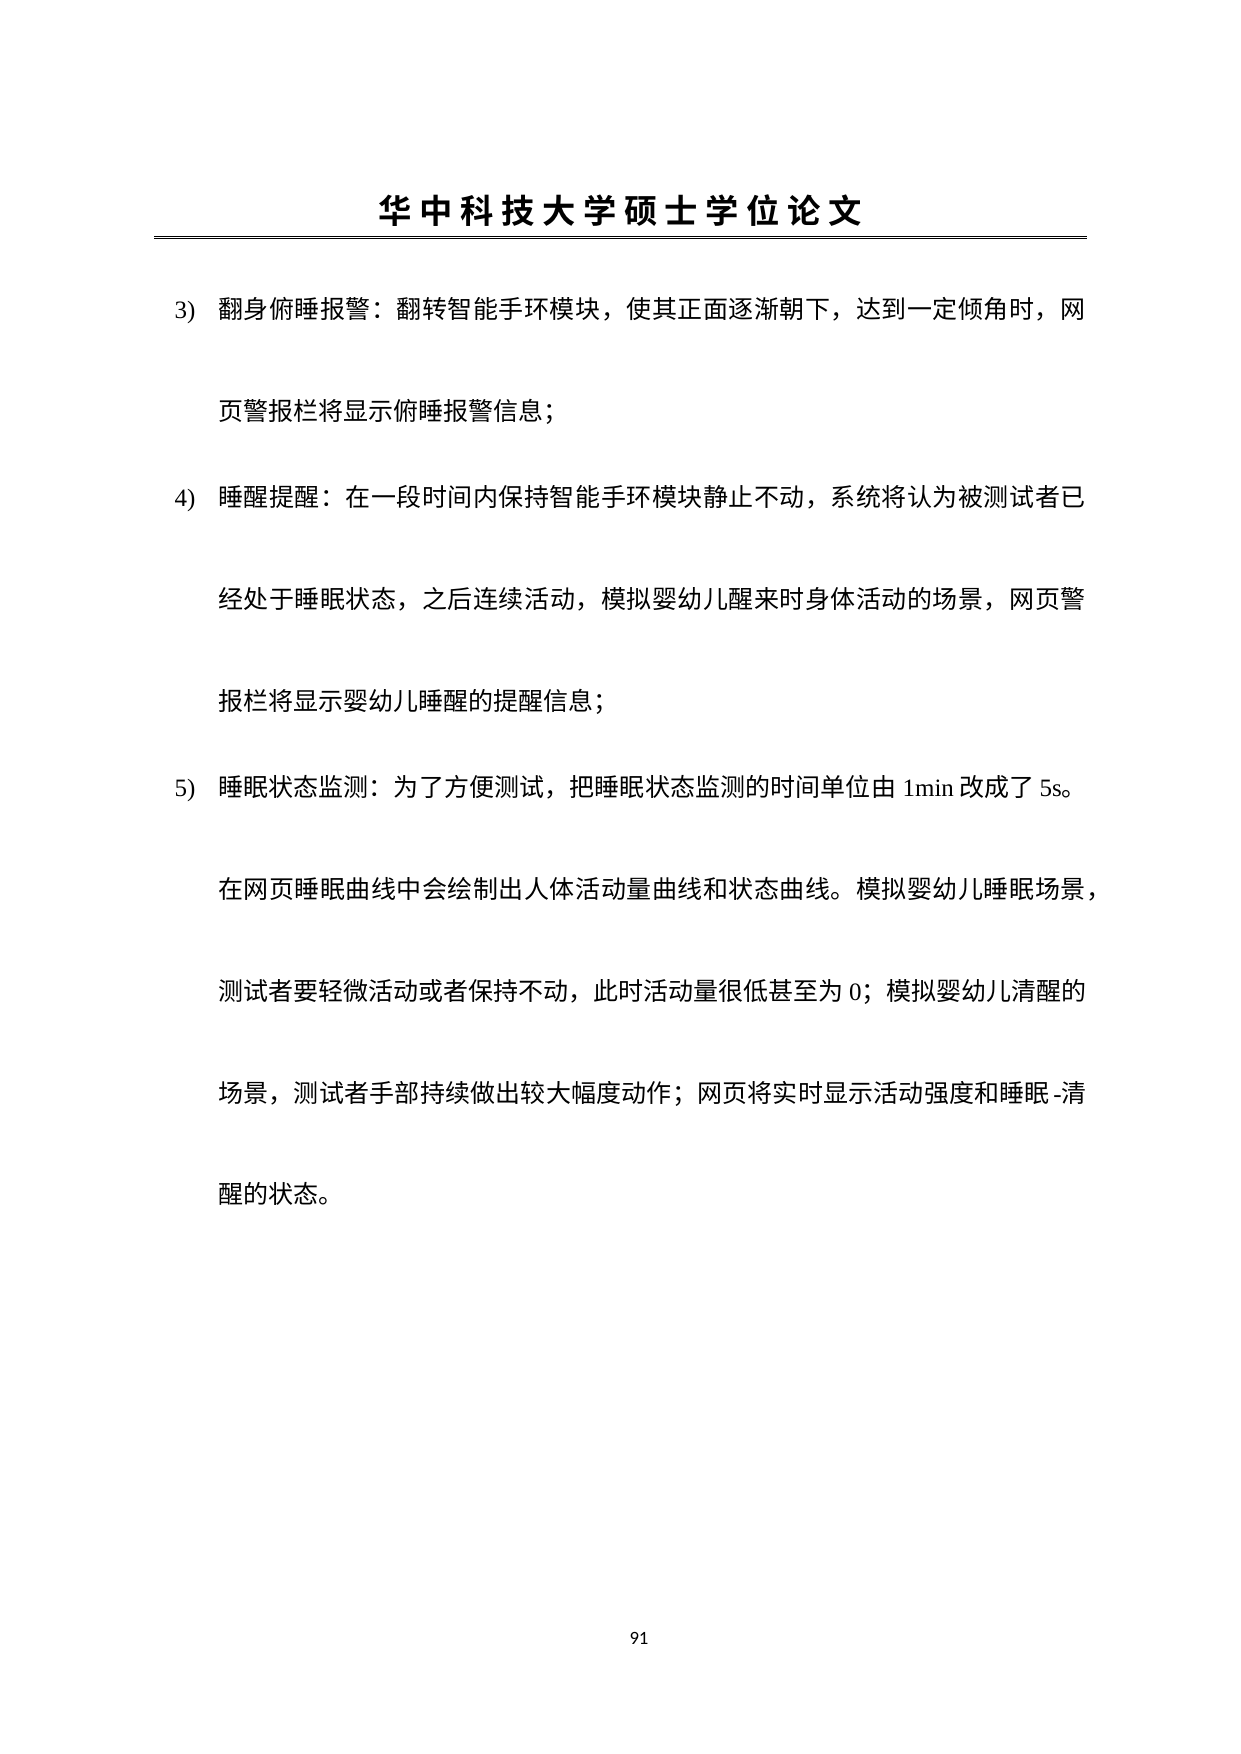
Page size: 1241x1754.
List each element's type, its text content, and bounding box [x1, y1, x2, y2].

list 睡眠状态监测：为了方便测试，把睡眠状态监测的时间单位由1min改成了5s。在网页睡眠曲线中会绘制出人体活动量曲线和状态曲线。模拟婴幼儿睡眠场景，测试者要轻微活动或者保持不动，此时活动量很低甚至为0；模拟婴幼儿清醒的场景，测试者手部持续做出较大幅度动作；网页将实时显示活动强度和睡眠-清醒的状态。 [174, 752, 1087, 1227]
list 睡醒提醒：在一段时间内保持智能手环模块静止不动，系统将认为被测试者已经处于睡眠状态，之后连续活动，模拟婴幼儿醒来时身体活动的场景，网页警报栏将显示婴幼儿睡醒的提醒信息； [174, 462, 1087, 733]
list 翻身俯睡报警：翻转智能手环模块，使其正面逐渐朝下，达到一定倾角时，网页警报栏将显示俯睡报警信息； [174, 274, 1087, 444]
